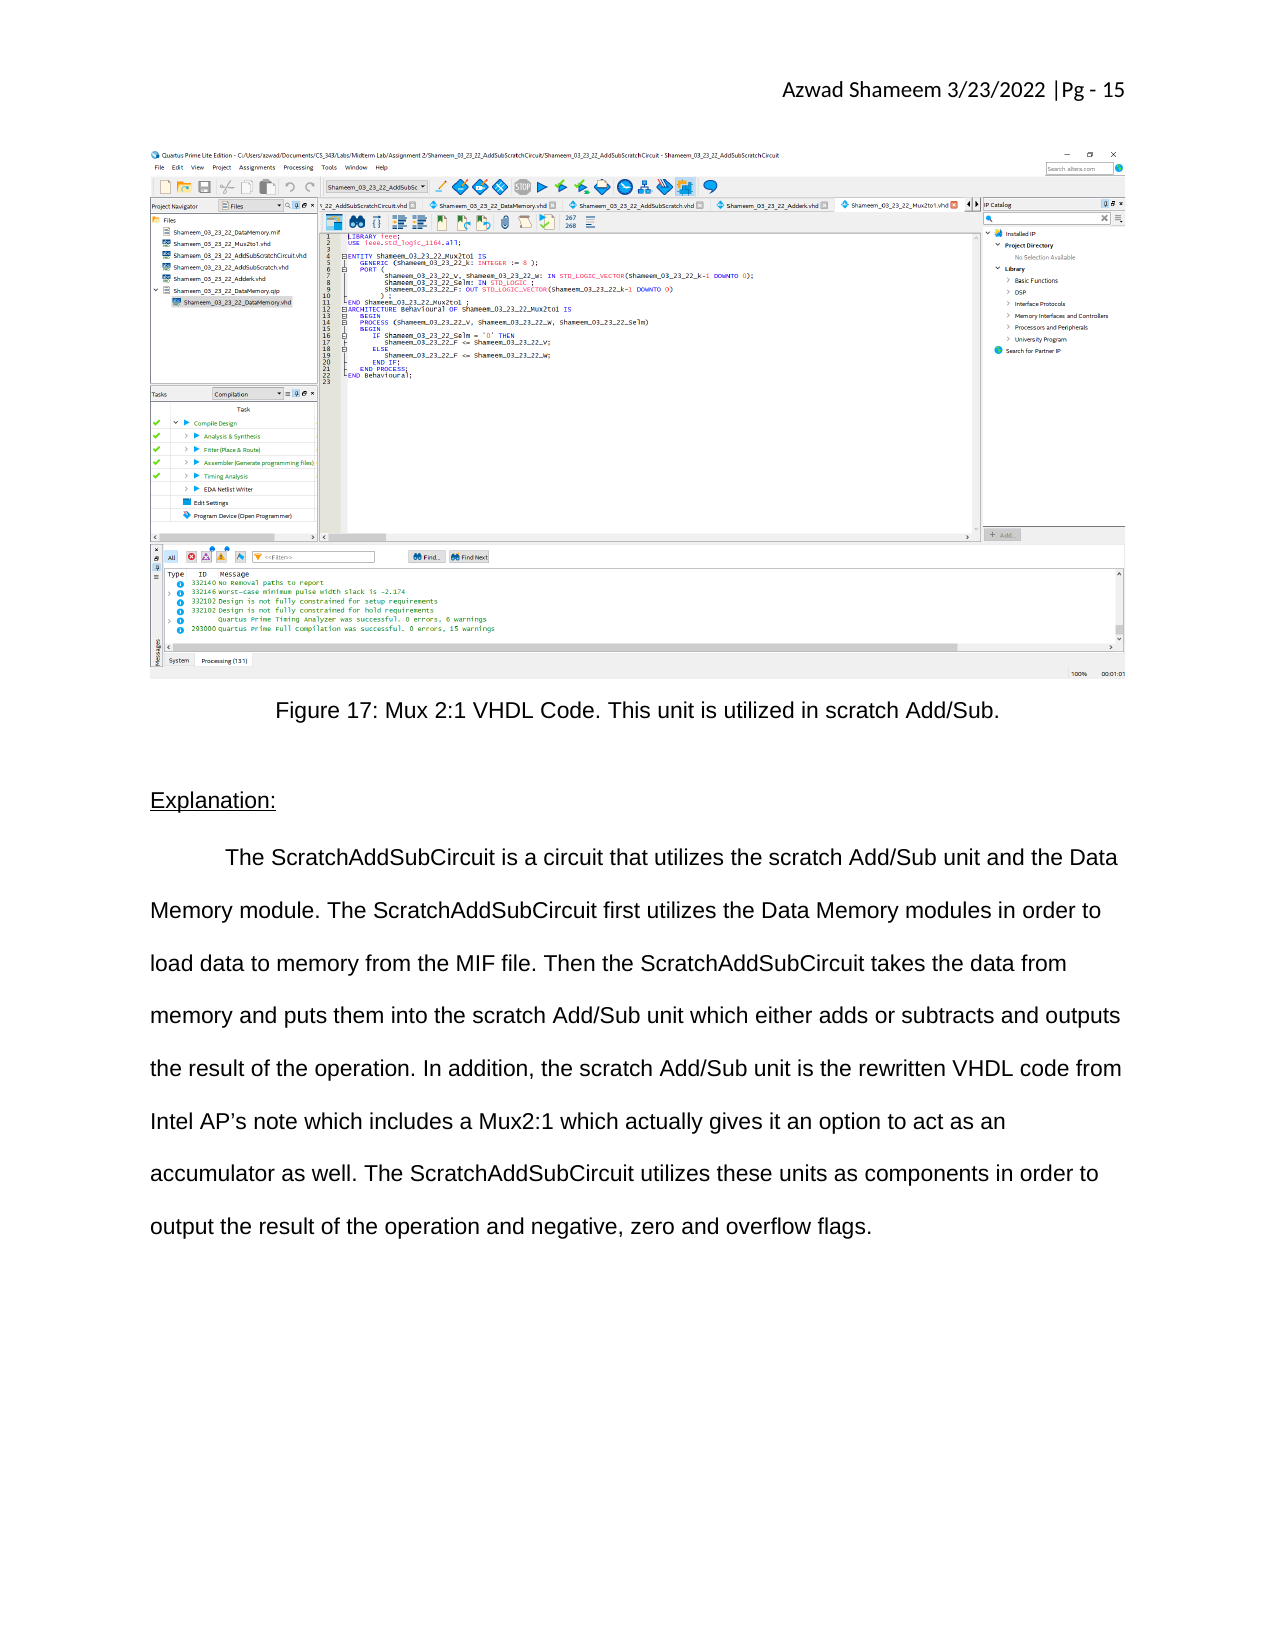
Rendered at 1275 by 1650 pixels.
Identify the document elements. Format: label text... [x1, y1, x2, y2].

picture [150, 150, 1125, 679]
text Explanation: [150, 787, 1125, 813]
text The ScratchAddSubCircuit is a circuit that utilizes the scratch Add/Sub unit and the Data Memory module. The ScratchAddSubCircuit first utilizes the Data Memory modules in order to load data to memory from the MIF file. Then the ScratchAddSubCircuit takes the data from memory and puts them into the scratch Add/Sub unit which either adds or subtracts and outputs the result of the operation. In addition, the scratch Add/Sub unit is the rewritten VHDL code from Intel AP’s note which includes a Mux2:1 which actually gives it an option to act as an accumulator as well. The ScratchAddSubCircuit utilizes these units as components in order to output the result of the operation and negative, zero and overflow flags. [150, 844, 1125, 1239]
text Figure 17: Mux 2:1 VHDL Code. This unit is utilized in scratch Add/Sub. [150, 697, 1125, 723]
